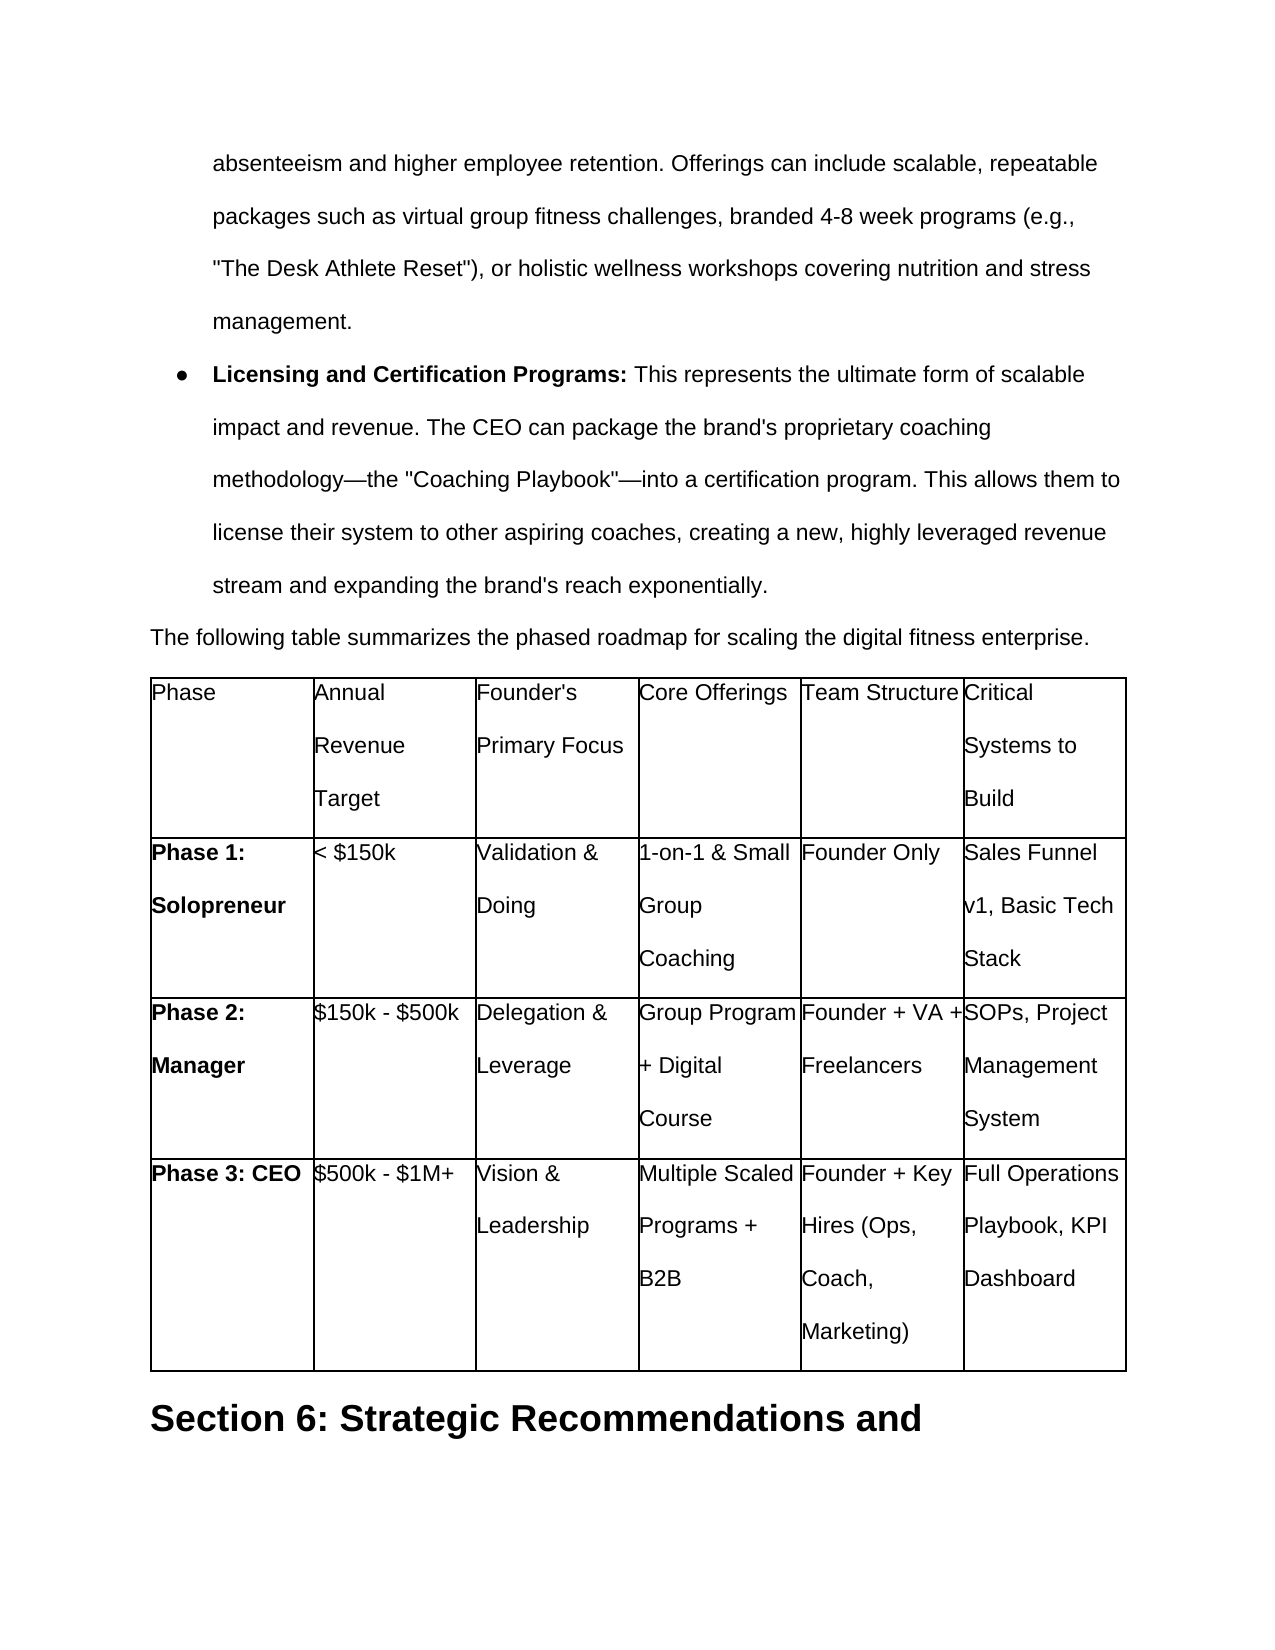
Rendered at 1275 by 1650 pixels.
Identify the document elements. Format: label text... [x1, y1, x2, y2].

table_header Core Offerings [640, 679, 800, 837]
table_cell Vision & Leadership [477, 1160, 638, 1370]
table_cell Founder Only [802, 839, 963, 997]
table_header Phase [152, 679, 313, 837]
table_cell Phase 1: Solopreneur [152, 839, 313, 997]
table_cell SOPs, Project Management System [965, 999, 1125, 1157]
table_cell Validation & Doing [477, 839, 638, 997]
table_cell 1-on-1 & Small Group Coaching [640, 839, 800, 997]
table_cell Full Operations Playbook, KPI Dashboard [965, 1160, 1125, 1370]
list Licensing and Certification Programs: This represents the ultimate form of scalable impact and revenue. The CEO can package the brand's proprietary coaching methodology—the "Coaching Playbook"—into a certification program. This allows them to license their system to other aspiring coaches, creating a new, highly leveraged revenue stream and expanding the brand's reach exponentially. [175, 361, 1125, 598]
table_header Critical Systems to Build [965, 679, 1125, 837]
table_header Team Structure [802, 679, 963, 837]
table_cell < $150k [315, 839, 475, 997]
table_cell Phase 3: CEO [152, 1160, 313, 1370]
table_cell Sales Funnel v1, Basic Tech Stack [965, 839, 1125, 997]
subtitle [150, 1396, 1125, 1439]
table_cell Group Program + Digital Course [640, 999, 800, 1157]
table_cell Phase 2: Manager [152, 999, 313, 1157]
table_cell Delegation & Leverage [477, 999, 638, 1157]
table_header Annual Revenue Target [315, 679, 475, 837]
table_cell Founder + VA + Freelancers [802, 999, 963, 1157]
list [175, 150, 1125, 334]
table_cell Multiple Scaled Programs + B2B [640, 1160, 800, 1370]
table_cell Founder + Key Hires (Ops, Coach, Marketing) [802, 1160, 963, 1370]
table_header Founder's Primary Focus [477, 679, 638, 837]
table_cell $500k - $1M+ [315, 1160, 475, 1370]
table_cell $150k - $500k [315, 999, 475, 1157]
text The following table summarizes the phased roadmap for scaling the digital fitness enterprise. [150, 624, 1125, 651]
